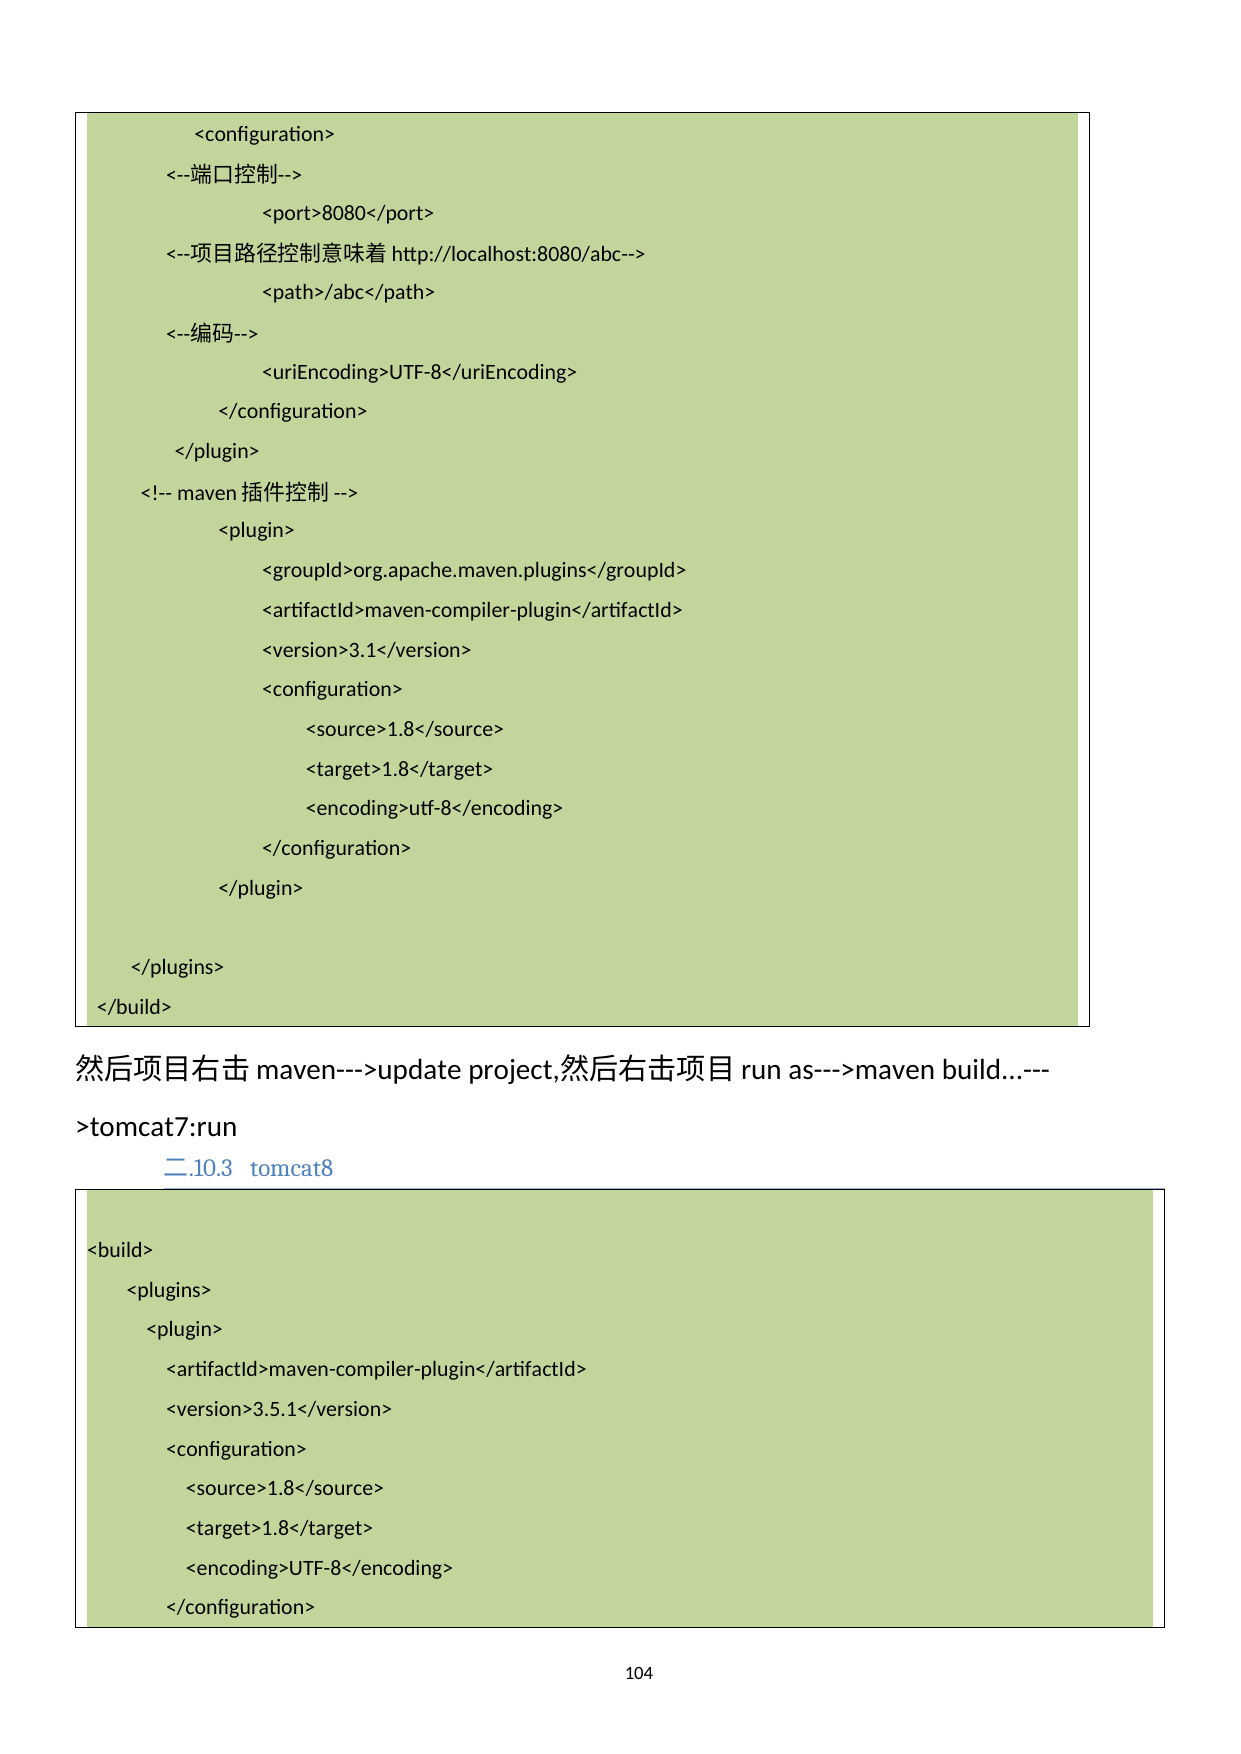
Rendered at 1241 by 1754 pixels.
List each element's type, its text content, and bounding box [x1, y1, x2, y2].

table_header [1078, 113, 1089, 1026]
subtitle tomcat8 [164, 1146, 1165, 1188]
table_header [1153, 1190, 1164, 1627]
text 然后项目右击maven--->update project,然后右击项目run as--->maven build...--->tomcat7:run [75, 1027, 1165, 1146]
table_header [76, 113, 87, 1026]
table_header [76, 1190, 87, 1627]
